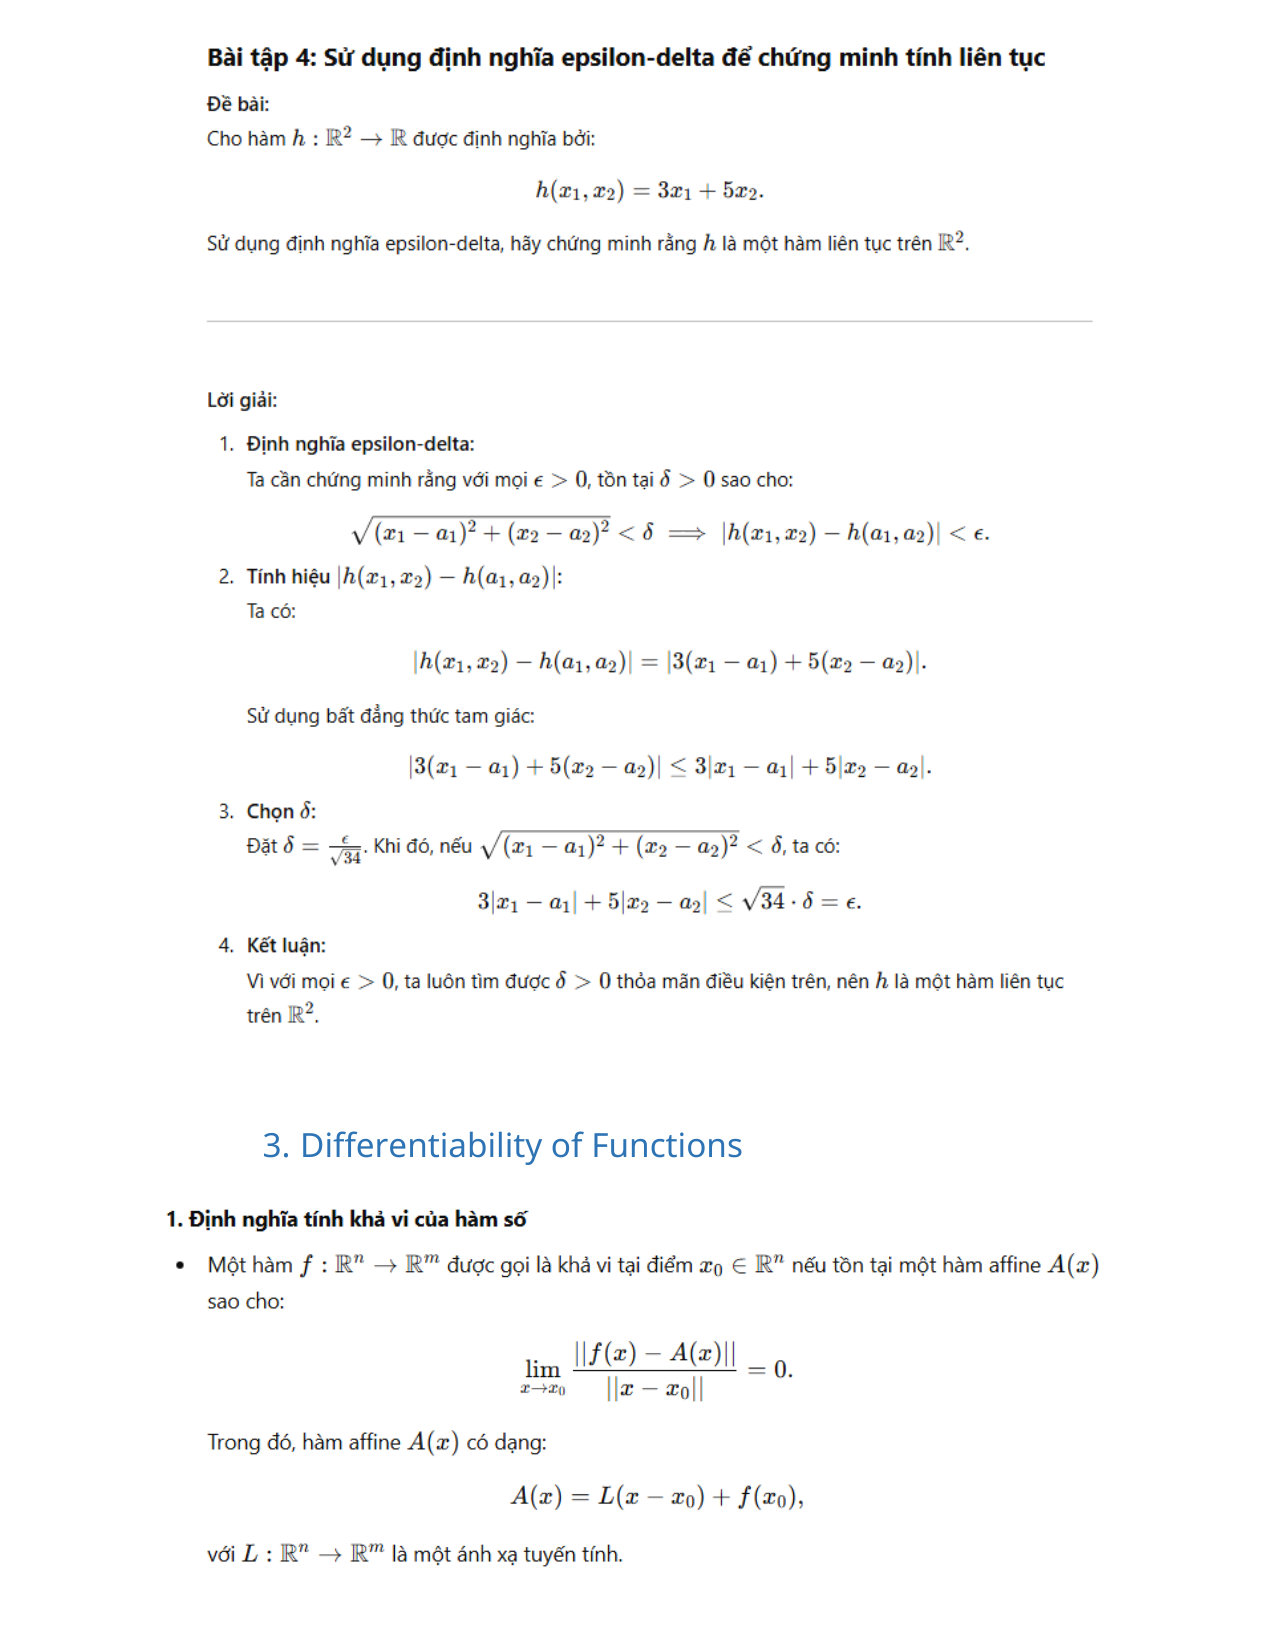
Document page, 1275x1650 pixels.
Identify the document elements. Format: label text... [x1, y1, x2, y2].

subtitle Differentiability of Functions [262, 1122, 1125, 1167]
picture [150, 9, 1125, 1048]
picture [150, 1171, 1125, 1593]
